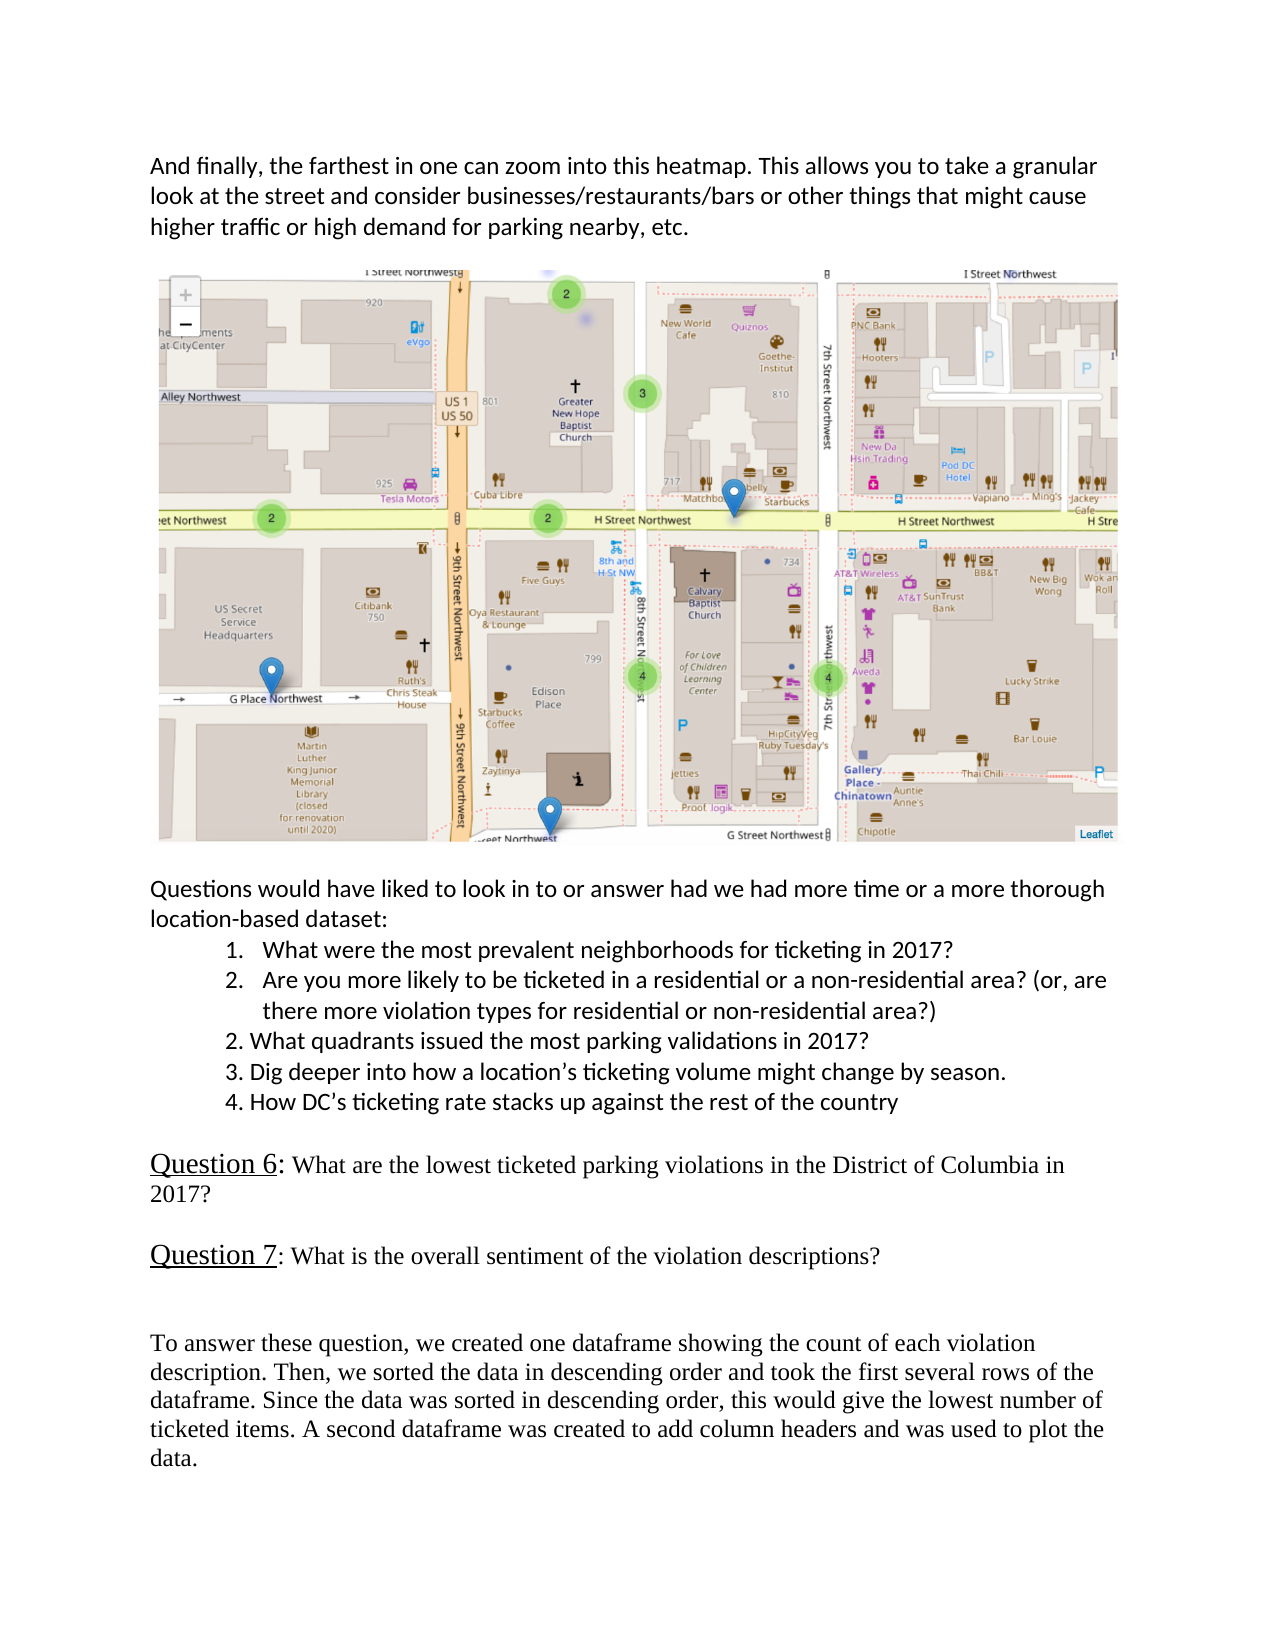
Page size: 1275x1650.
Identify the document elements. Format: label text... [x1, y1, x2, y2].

text And finally, the farthest in one can zoom into this heatmap. This allows you to take a granular look at the street and consider businesses/restaurants/bars or other things that might cause higher traffic or high demand for parking nearby, etc. [150, 150, 1125, 242]
picture [150, 270, 1125, 845]
text 2. What quadrants issued the most parking validations in 2017? [150, 1026, 1125, 1056]
text 3. Dig deeper into how a location’s ticketing volume might change by season. [150, 1056, 1125, 1087]
list What were the most prevalent neighborhoods for ticketing in 2017? [225, 934, 1125, 964]
text To answer these question, we created one dataframe showing the count of each violation description. Then, we sorted the data in descending order and took the first several rows of the dataframe. Since the data was sorted in descending order, this would give the lowest number of ticketed items. A second dataframe was created to add column headers and was used to plot the data. [150, 1328, 1125, 1472]
text Questions would have liked to look in to or answer had we had more time or a more thorough location-based dataset: [150, 873, 1125, 934]
list Are you more likely to be ticketed in a residential or a non-residential area? (or, are there more violation types for residential or non-residential area?) [225, 964, 1125, 1026]
text 4. How DC’s ticketing rate stacks up against the rest of the country [150, 1087, 1125, 1117]
text Question 6: What are the lowest ticketed parking violations in the District of Columbia in 2017? [150, 1146, 1125, 1208]
text Question 7: What is the overall sentiment of the violation descriptions? [150, 1237, 1125, 1270]
